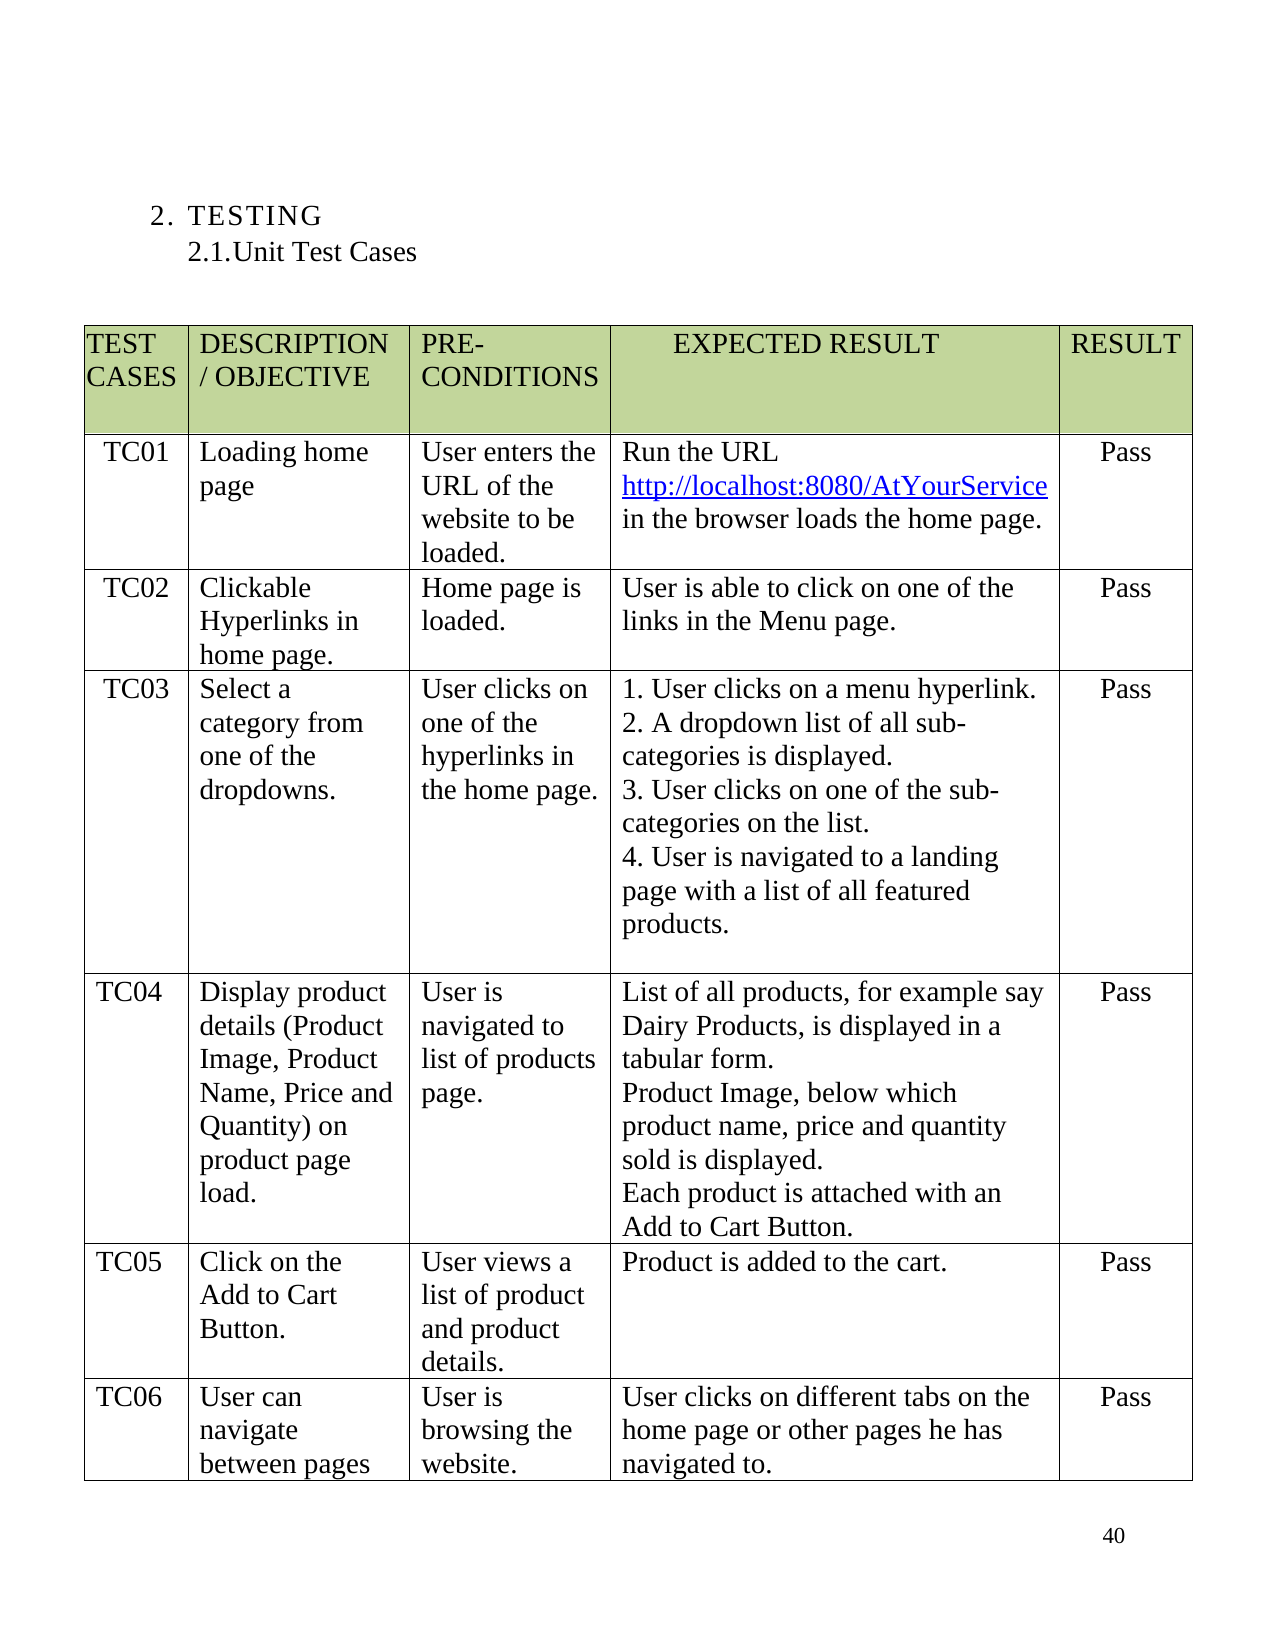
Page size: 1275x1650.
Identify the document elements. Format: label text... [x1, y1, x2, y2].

table_cell TC01 [85, 435, 188, 569]
table_cell TC06 [85, 1379, 188, 1479]
table_cell TC02 [85, 570, 188, 670]
table_cell Pass [1060, 974, 1192, 1243]
table_cell TC03 [85, 671, 188, 973]
table_cell Loading home page [189, 435, 409, 569]
table_cell Pass [1060, 671, 1192, 973]
table_cell Display product details (Product Image, Product Name, Price and Quantity) on product page load. [189, 974, 409, 1243]
table_cell Select a category from one of the dropdowns. [189, 671, 409, 973]
table_cell Product is added to the cart. [611, 1244, 1059, 1378]
table_cell Clickable Hyperlinks in home page. [189, 570, 409, 670]
table_cell User is able to click on one of the links in the Menu page. [611, 570, 1059, 670]
table_cell User views a list of product and product details. [410, 1244, 610, 1378]
table_cell User enters the URL of the website to be loaded. [410, 435, 610, 569]
table_cell TC05 [85, 1244, 188, 1378]
table_cell Pass [1060, 1244, 1192, 1378]
table_cell 1. User clicks on a menu hyperlink. 2. A dropdown list of all sub-categories is displayed. 3. User clicks on one of the sub-categories on the list. 4. User is navigated to a landing page with a list of all featured products. [611, 671, 1059, 973]
table_cell List of all products, for example say Dairy Products, is displayed in a tabular form. Product Image, below which product name, price and quantity sold is displayed. Each product is attached with an Add to Cart Button. [611, 974, 1059, 1243]
table_cell Run the URL http://localhost:8080/AtYourService in the browser loads the home page. [611, 435, 1059, 569]
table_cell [189, 1379, 409, 1479]
table_cell Pass [1060, 435, 1192, 569]
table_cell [611, 1379, 1059, 1479]
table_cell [410, 1379, 610, 1479]
table_header RESULT [1060, 326, 1192, 433]
subtitle Testing [150, 198, 1125, 232]
table_cell Home page is loaded. [410, 570, 610, 670]
list Unit Test Cases [187, 234, 1125, 267]
table_cell User is navigated to list of products page. [410, 974, 610, 1243]
table_cell Pass [1060, 1379, 1192, 1479]
table_cell Pass [1060, 570, 1192, 670]
table_cell Click on the Add to Cart Button. [189, 1244, 409, 1378]
table_header TEST CASES [85, 326, 188, 433]
table_header PRE-CONDITIONS [410, 326, 610, 433]
table_header DESCRIPTION / OBJECTIVE [189, 326, 409, 433]
table_header EXPECTED RESULT [611, 326, 1059, 433]
table_cell TC04 [85, 974, 188, 1243]
table_cell User clicks on one of the hyperlinks in the home page. [410, 671, 610, 973]
